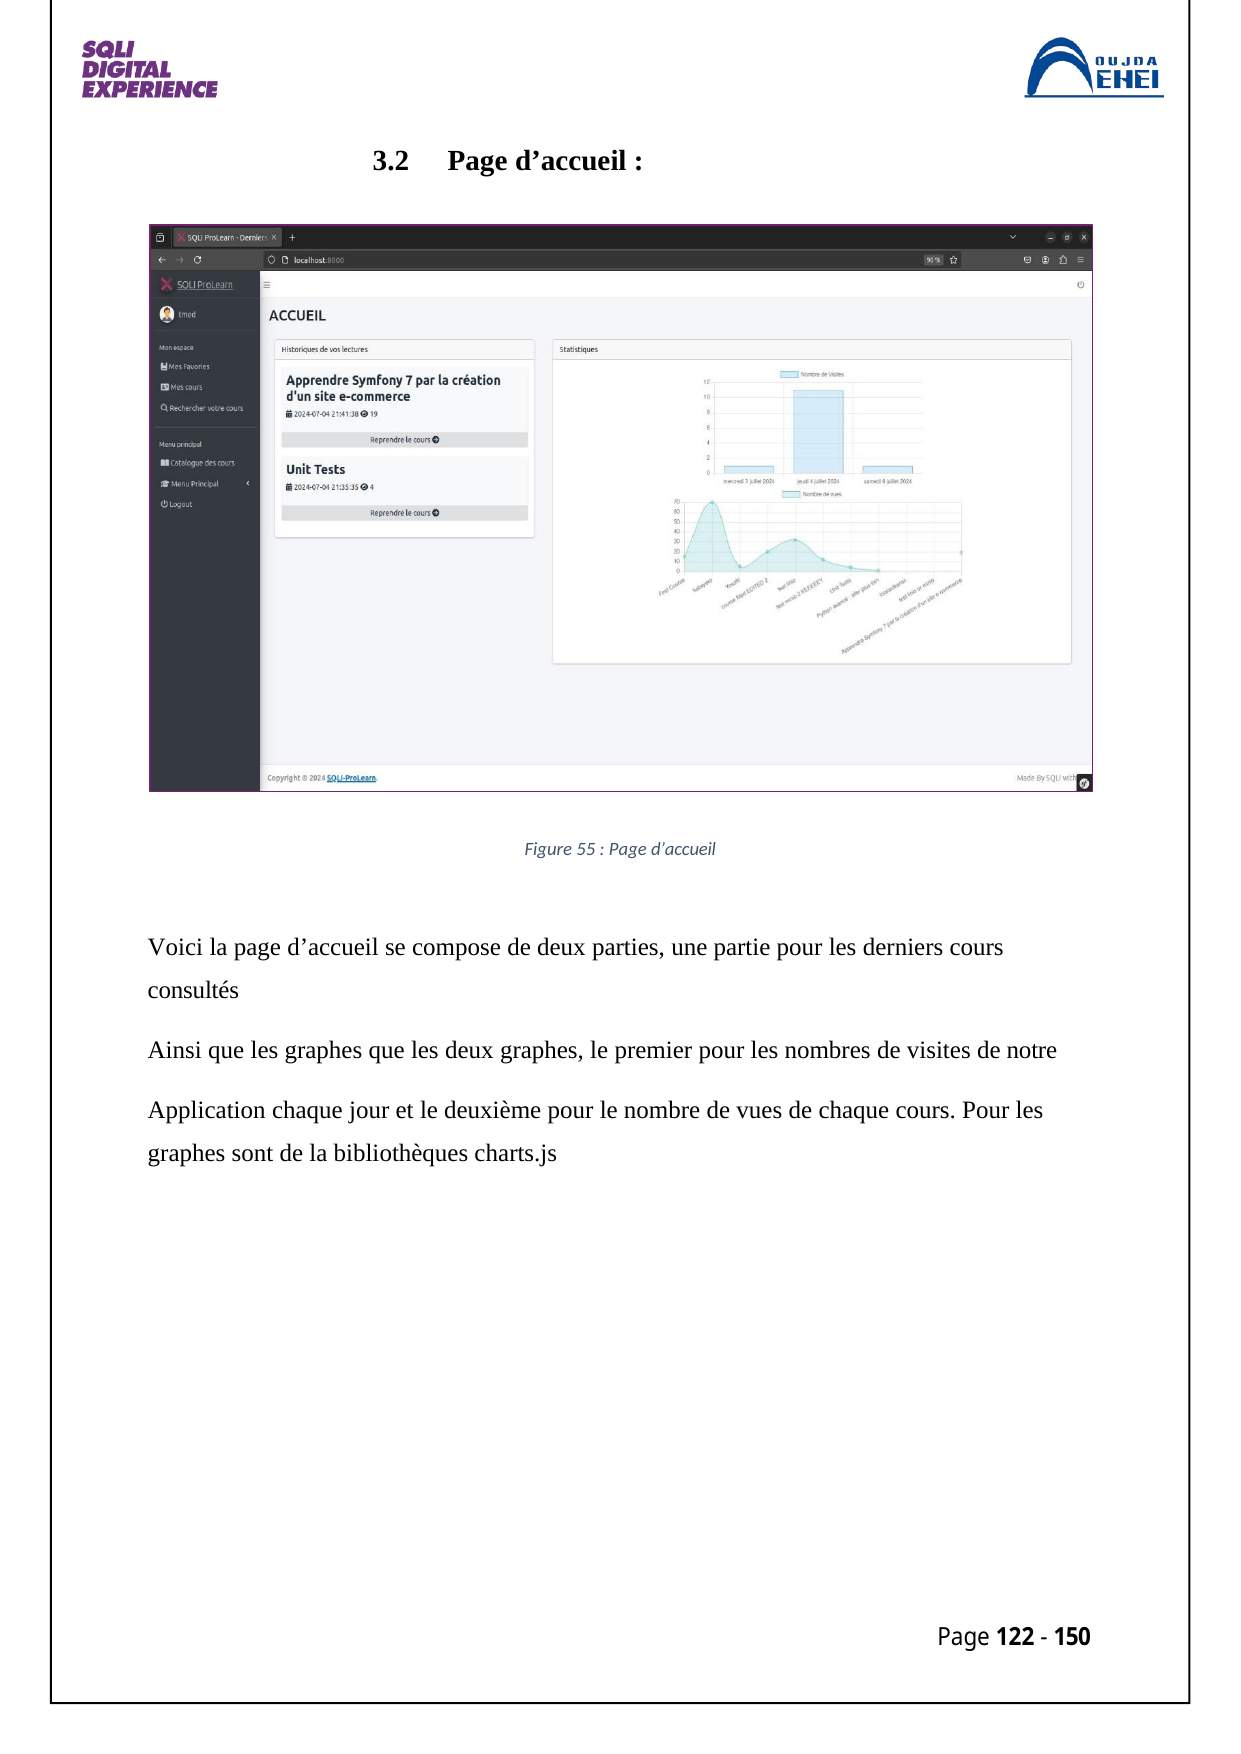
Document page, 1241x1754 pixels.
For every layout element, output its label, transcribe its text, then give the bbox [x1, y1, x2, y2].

picture [81, 40, 218, 98]
text Figure 55 : Page d’accueil [29, 837, 1211, 859]
text Voici la page d’accueil se compose de deux parties, une partie pour les derniers cours consultés [147, 932, 1077, 1004]
text Application chaque jour et le deuxième pour le nombre de vues de chaque cours. Pour les graphes sont de la bibliothèques charts.js [147, 1095, 1094, 1167]
picture [151, 226, 1092, 791]
subtitle Page d’accueil : [372, 143, 1226, 177]
text Ainsi que les graphes que les deux graphes, le premier pour les nombres de visites de notre [147, 1035, 1226, 1064]
picture [1024, 37, 1164, 98]
